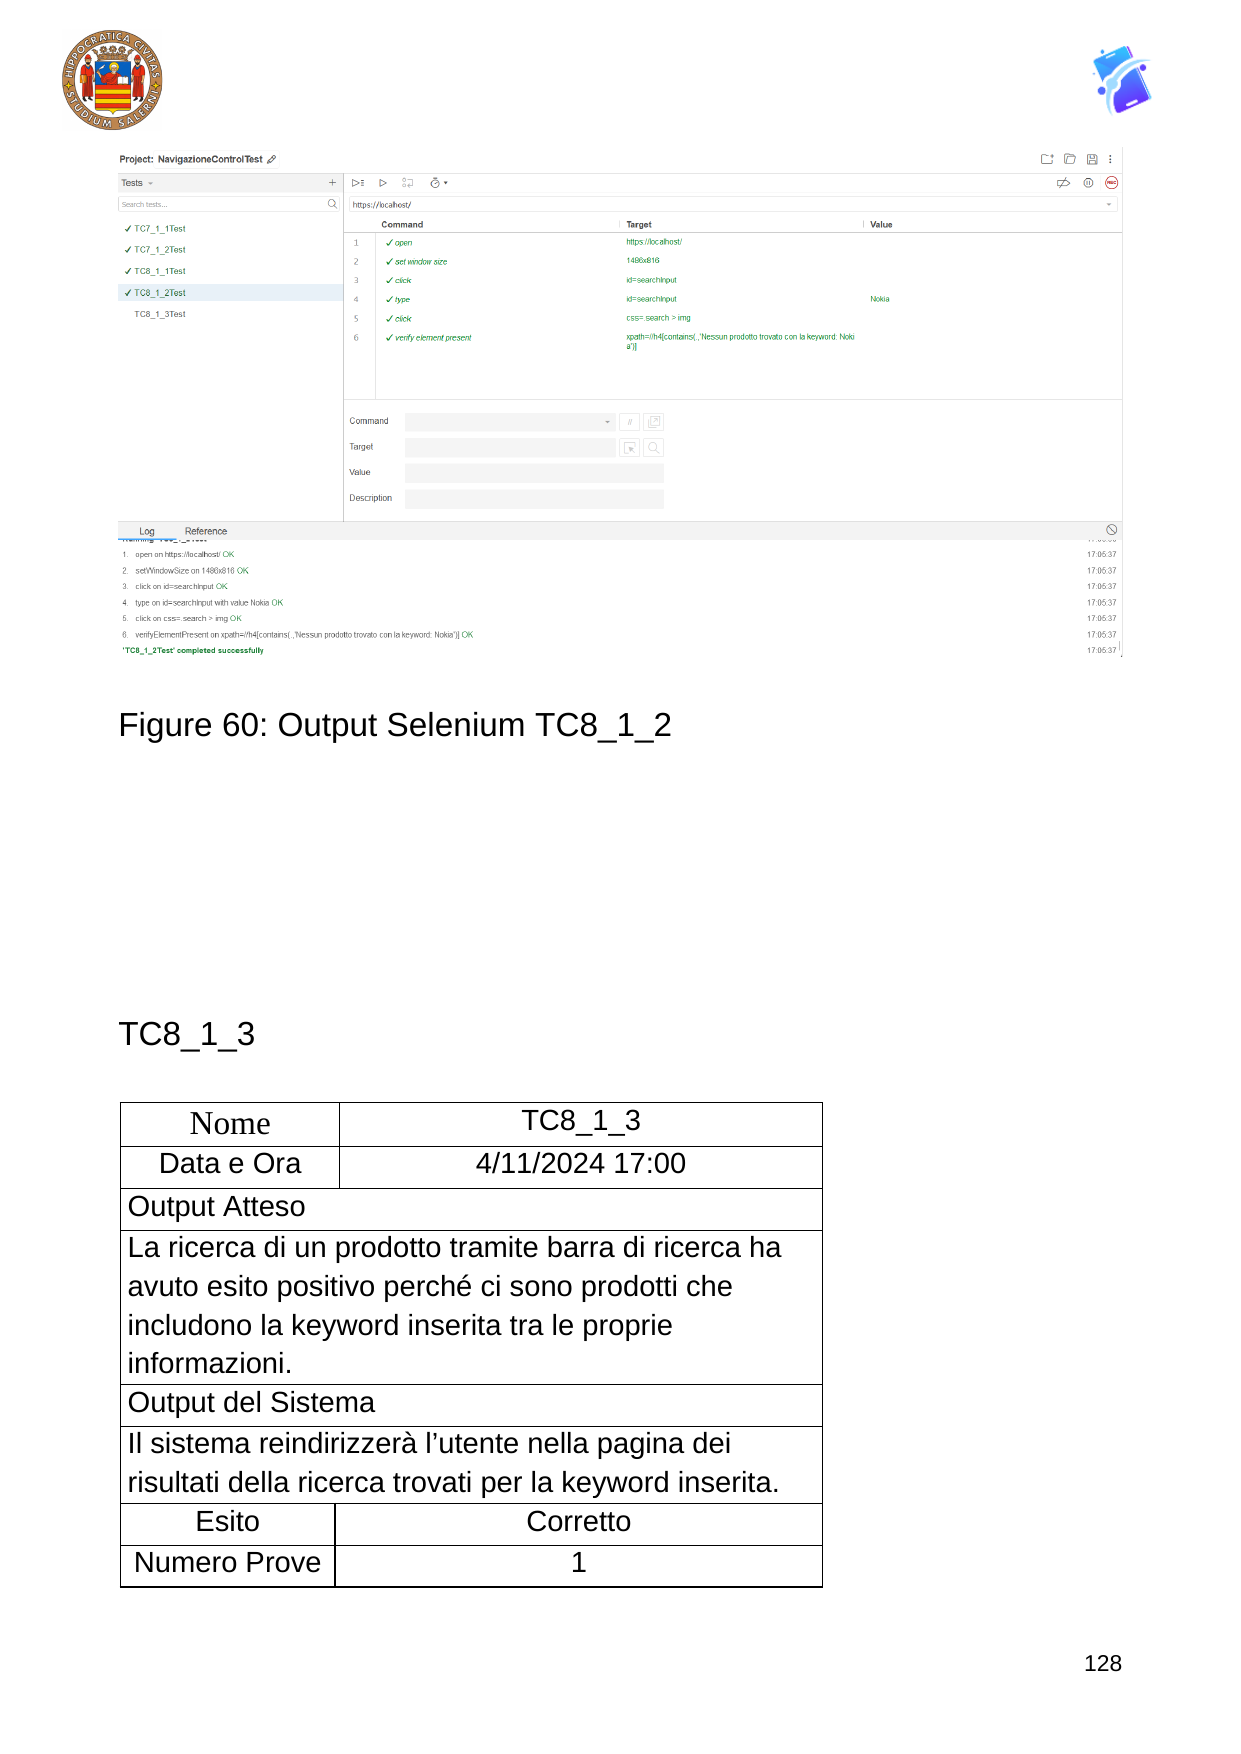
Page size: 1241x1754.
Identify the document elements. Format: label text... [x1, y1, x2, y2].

table_cell La ricerca di un prodotto tramite barra di ricerca ha avuto esito positivo perché ci sono prodotti che includono la keyword inserita tra le proprie informazioni. [121, 1231, 822, 1383]
table_cell Output Atteso [121, 1189, 822, 1229]
table_cell 1 [336, 1546, 822, 1586]
table_cell Output del Sistema [121, 1385, 822, 1426]
text TC8_1_3 [118, 1014, 1122, 1052]
table_cell Esito [121, 1504, 334, 1544]
table_cell Numero Prove [121, 1546, 334, 1586]
table_cell Corretto [336, 1504, 822, 1544]
table_cell Data e Ora [121, 1147, 339, 1187]
table_header Nome [121, 1103, 339, 1146]
text Figure 60: Output Selenium TC8_1_2 [118, 705, 1122, 743]
table_cell Il sistema reindirizzerà l’utente nella pagina dei risultati della ricerca trovati per la keyword inserita. [121, 1427, 822, 1502]
table_cell 4/11/2024 17:00 [340, 1147, 822, 1187]
table_header TC8_1_3 [340, 1103, 822, 1146]
picture [118, 25, 1178, 657]
picture [61, 29, 163, 131]
